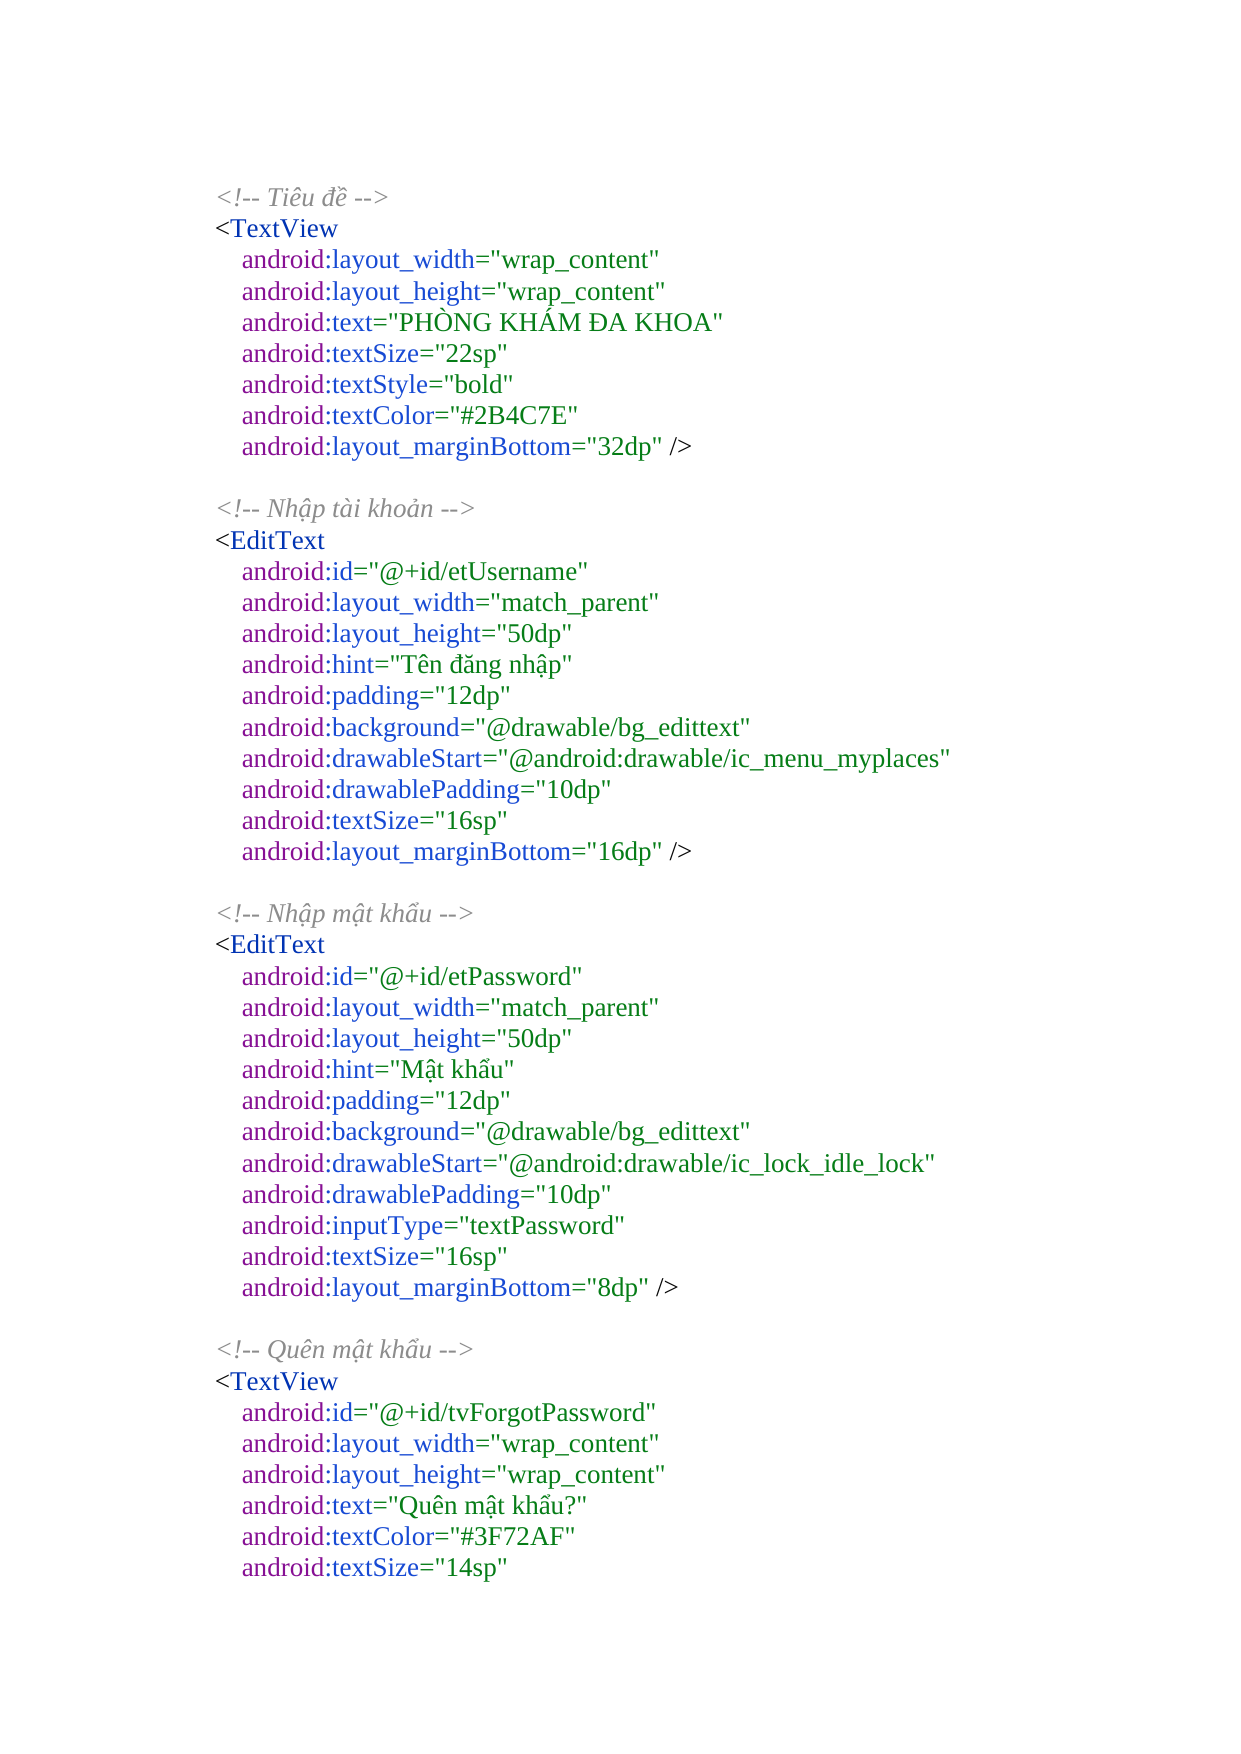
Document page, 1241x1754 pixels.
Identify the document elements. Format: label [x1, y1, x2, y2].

text [187, 150, 1053, 1583]
